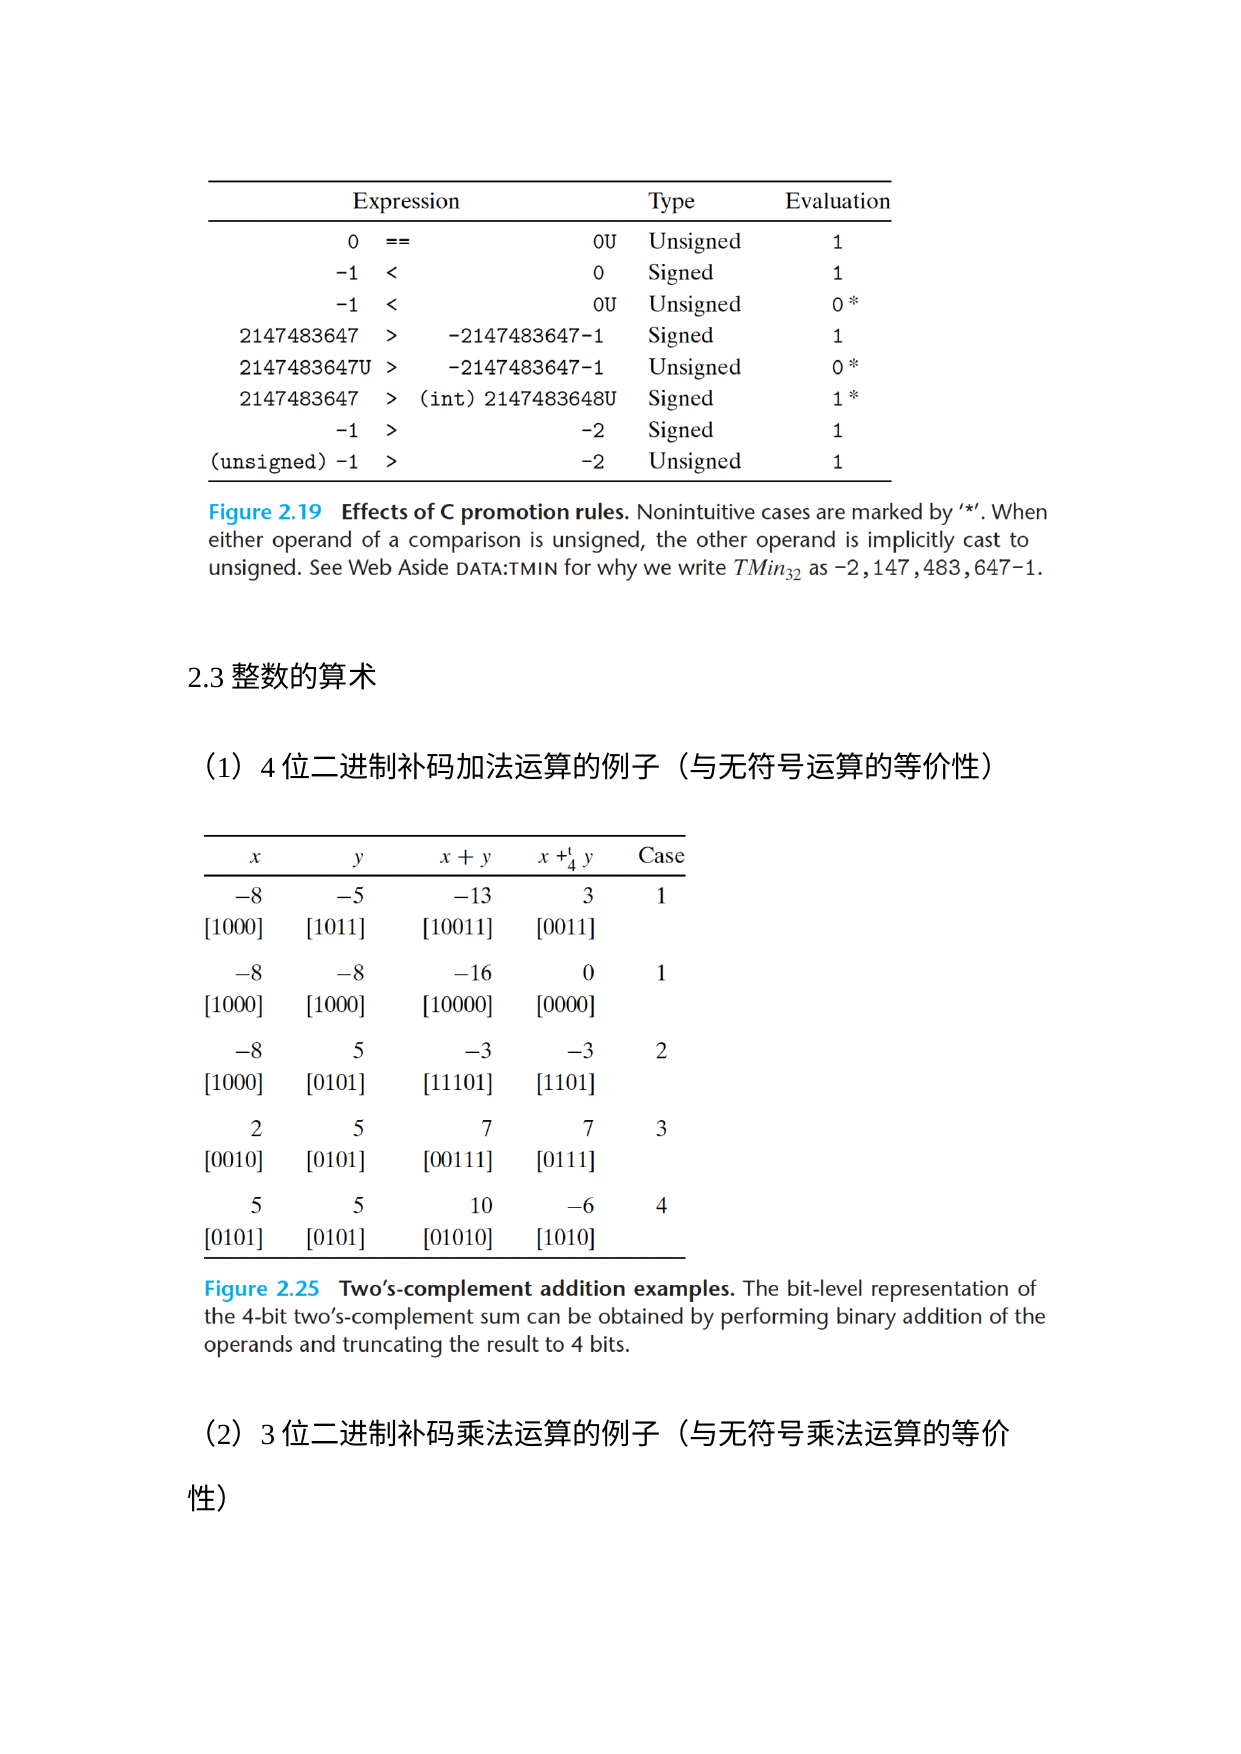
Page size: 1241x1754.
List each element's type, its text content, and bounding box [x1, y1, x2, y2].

picture [187, 162, 1053, 587]
list （2）3位二进制补码乘法运算的例子（与无符号乘法运算的等价性） [187, 1399, 1053, 1529]
list 2.3 整数的算术 [187, 642, 1053, 707]
picture [187, 822, 1053, 1365]
list （1）4位二进制补码加法运算的例子（与无符号运算的等价性） [187, 732, 1053, 797]
